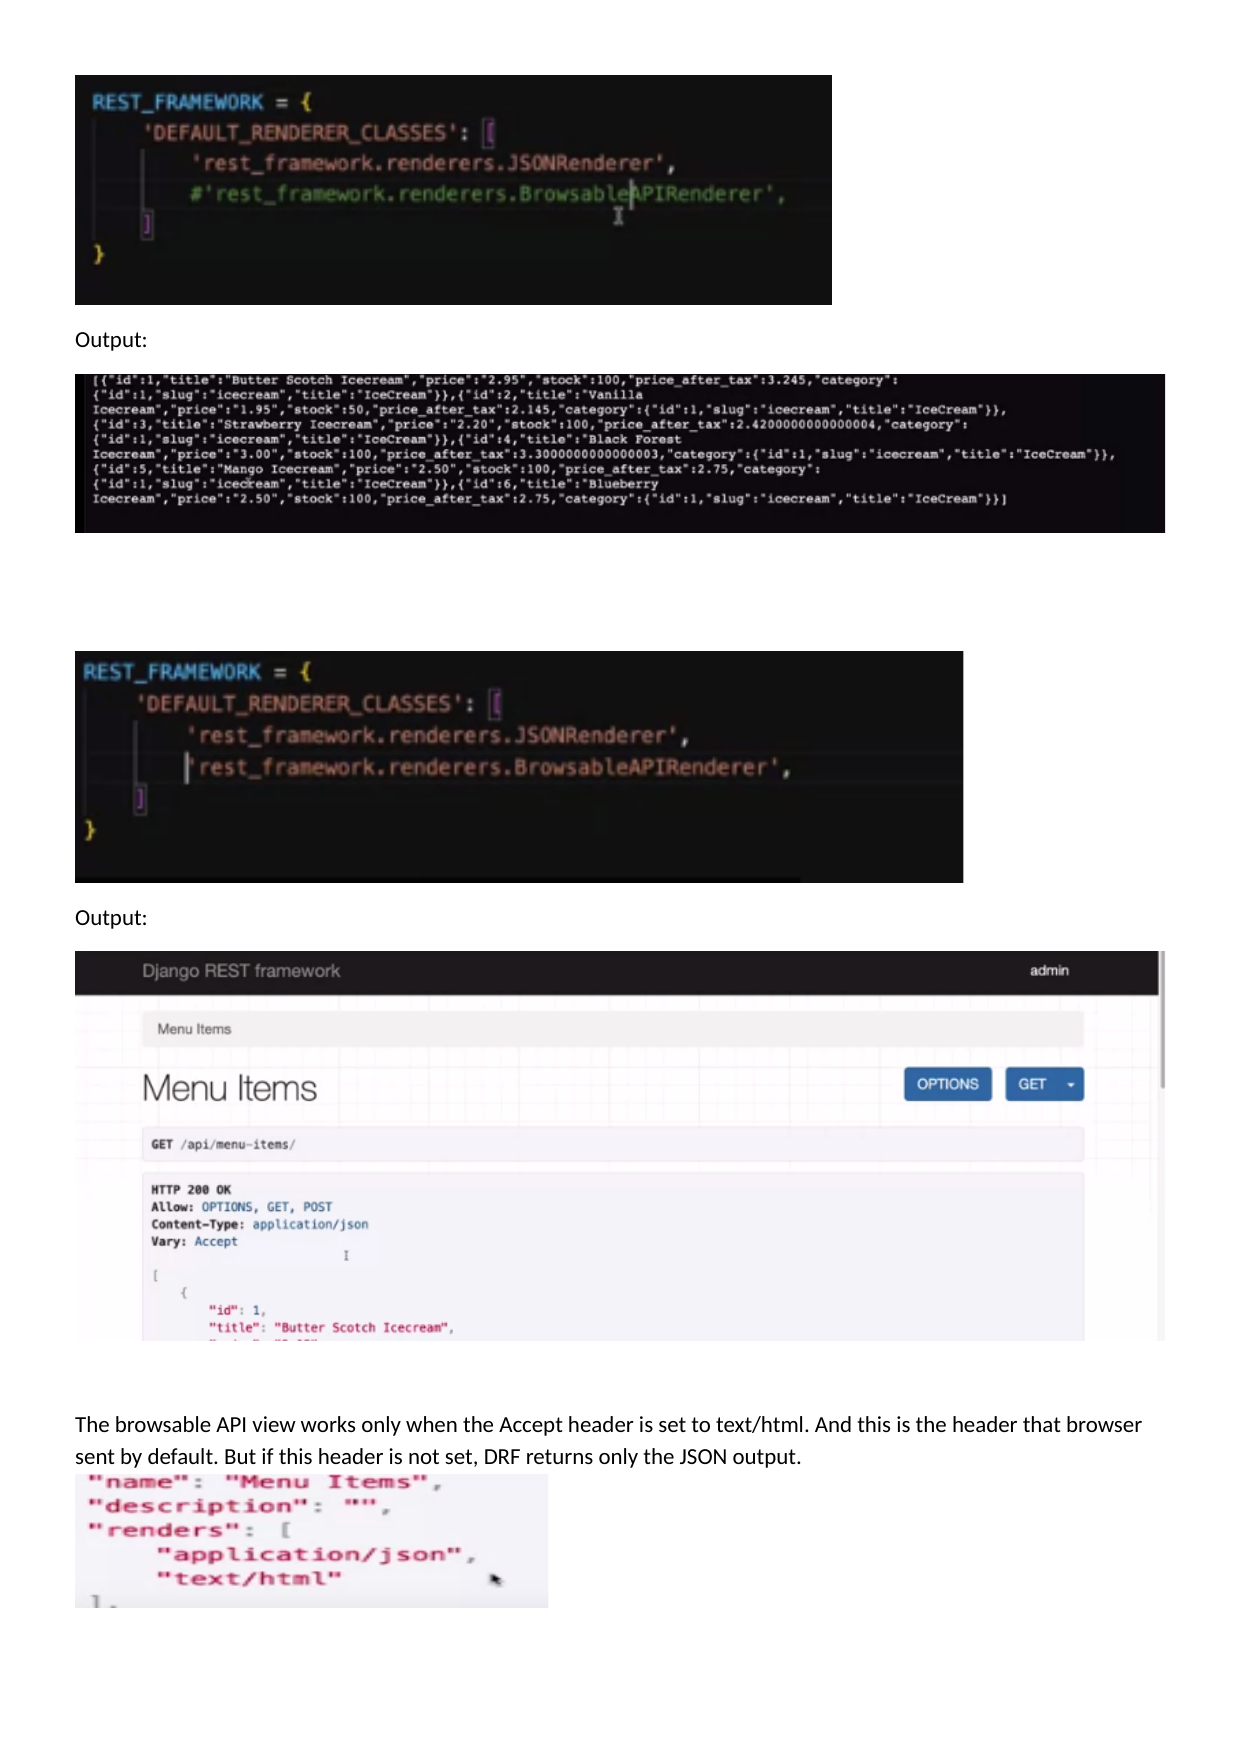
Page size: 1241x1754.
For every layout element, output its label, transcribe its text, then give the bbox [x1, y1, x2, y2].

picture [75, 75, 832, 305]
text Output: [75, 903, 1165, 931]
picture [75, 651, 964, 883]
picture [75, 374, 1166, 533]
picture [75, 951, 1166, 1341]
text Output: [75, 326, 1165, 353]
picture [75, 1474, 549, 1608]
